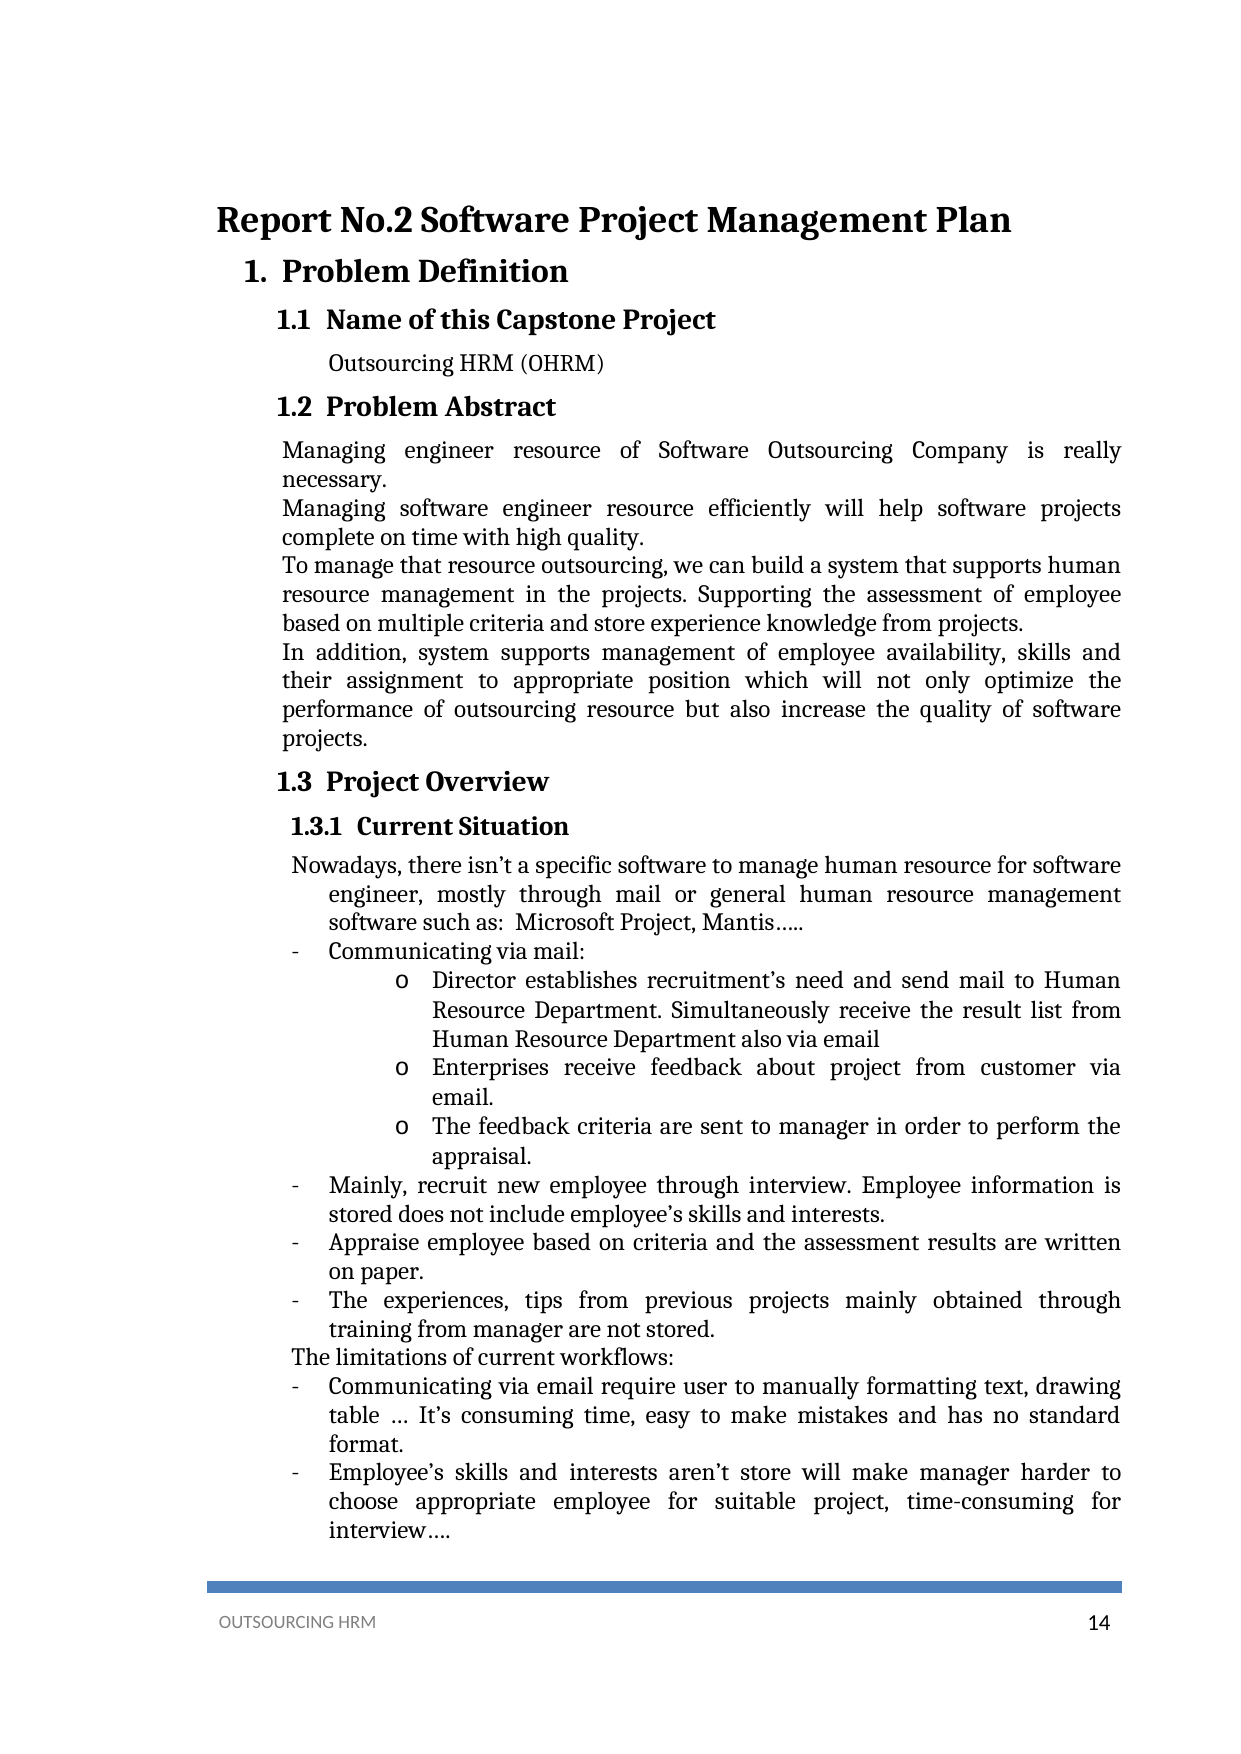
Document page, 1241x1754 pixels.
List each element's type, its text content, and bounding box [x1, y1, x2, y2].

text To manage that resource outsourcing, we can build a system that supports human resource management in the projects. Supporting the assessment of employee based on multiple criteria and store experience knowledge from projects. [282, 551, 1122, 638]
text Managing engineer resource of Software Outsourcing Company is really necessary. [282, 436, 1122, 494]
subtitle Report No.2 Software Project Management Plan [216, 199, 1122, 242]
list The experiences, tips from previous projects mainly obtained through training from manager are not stored. [291, 1286, 1122, 1343]
list The feedback criteria are sent to manager in order to perform the appraisal. [394, 1112, 1122, 1171]
text In addition, system supports management of employee availability, skills and their assignment to appropriate position which will not only optimize the performance of outsourcing resource but also increase the quality of software projects. [282, 638, 1122, 753]
list Mainly, recruit new employee through interview. Employee information is stored does not include employee’s skills and interests. [291, 1171, 1122, 1228]
text Nowadays, there isn’t a specific software to manage human resource for software engineer, mostly through mail or general human resource management software such as: Microsoft Project, Mantis….. [291, 851, 1122, 937]
subtitle Current Situation [291, 811, 1122, 842]
text The limitations of current workflows: [291, 1343, 1122, 1372]
text Managing software engineer resource efficiently will help software projects complete on time with high quality. [282, 494, 1122, 551]
list Director establishes recruitment’s need and send mail to Human Resource Department. Simultaneously receive the result list from Human Resource Department also via email [394, 966, 1122, 1053]
list Enterprises receive feedback about project from customer via email. [394, 1053, 1122, 1112]
subtitle Name of this Capstone Project [277, 303, 1122, 337]
list Appraise employee based on criteria and the assessment results are written on paper. [291, 1228, 1122, 1286]
list Employee’s skills and interests aren’t store will make manager harder to choose appropriate employee for suitable project, time-consuming for interview…. [291, 1458, 1122, 1544]
subtitle Problem Abstract [277, 390, 1122, 424]
list Communicating via mail: [291, 937, 1122, 966]
list Communicating via email require user to manually formatting text, drawing table … It’s consuming time, easy to make mistakes and has no standard format. [291, 1372, 1122, 1458]
subtitle Project Overview [277, 765, 1122, 799]
text Outsourcing HRM (OHRM) [329, 349, 1122, 378]
subtitle Problem Definition [244, 252, 1122, 291]
